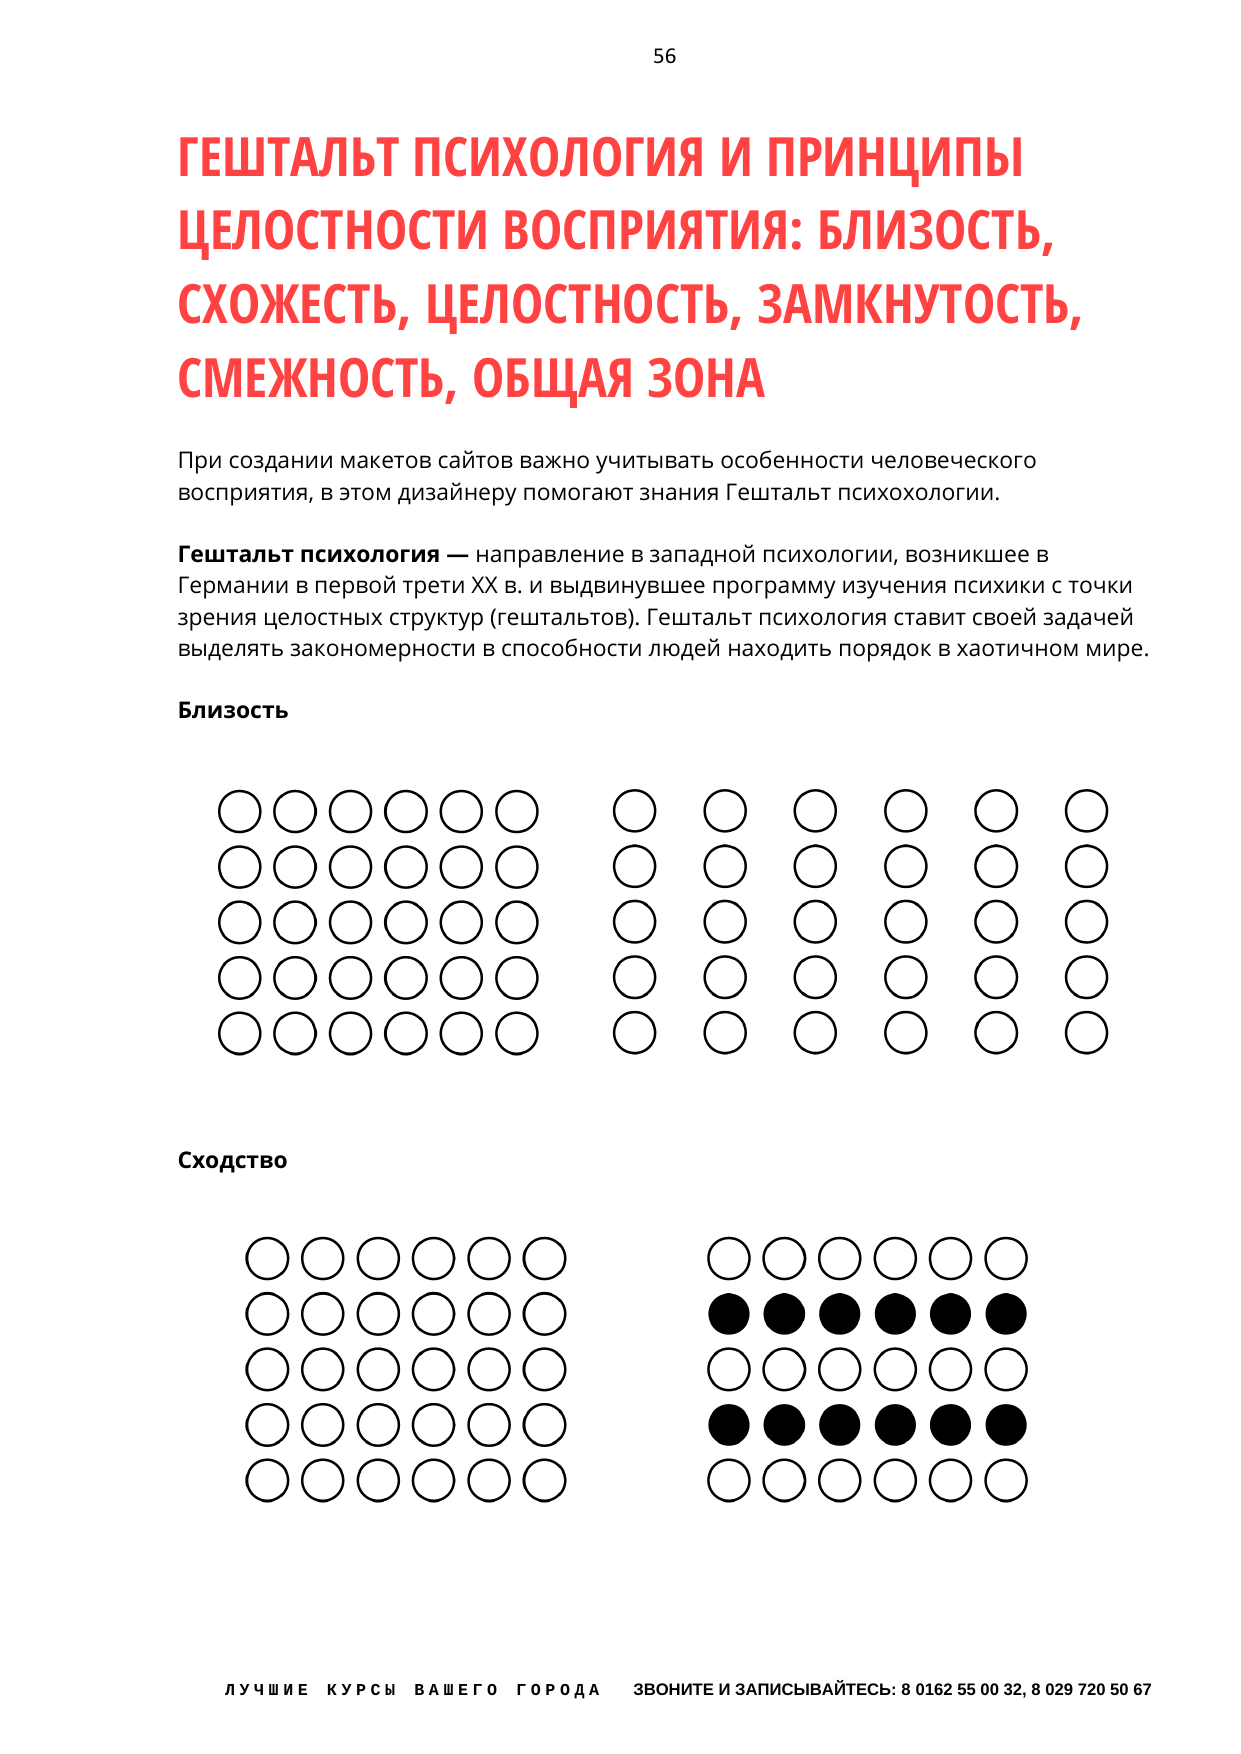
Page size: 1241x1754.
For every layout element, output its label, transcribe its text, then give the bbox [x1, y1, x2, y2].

text Близость [177, 694, 1152, 726]
picture [177, 1175, 1151, 1561]
text ГЕШТАЛЬТ ПСИХОЛОГИЯ И ПРИНЦИПЫ ЦЕЛОСТНОСТИ ВОСПРИЯТИЯ: БЛИЗОСТЬ, СХОЖЕСТЬ, ЦЕЛОСТНОСТЬ, ЗАМКНУТОСТЬ, СМЕЖНОСТЬ, ОБЩАЯ ЗОНА [177, 118, 1152, 413]
text При создании макетов сайтов важно учитывать особенности человеческого восприятия, в этом дизайнеру помогают знания Гештальт психохологии. [177, 444, 1152, 507]
text Сходство [177, 1144, 1152, 1176]
text Гештальт психология — направление в западной психологии, возникшее в Германии в первой трети ХХ в. и выдвинувшее программу изучения психики с точки зрения целостных структур (гештальтов). Гештальт психология ставит своей задачей выделять закономерности в способности людей находить порядок в хаотичном мире. [177, 538, 1152, 663]
picture [177, 725, 1151, 1114]
